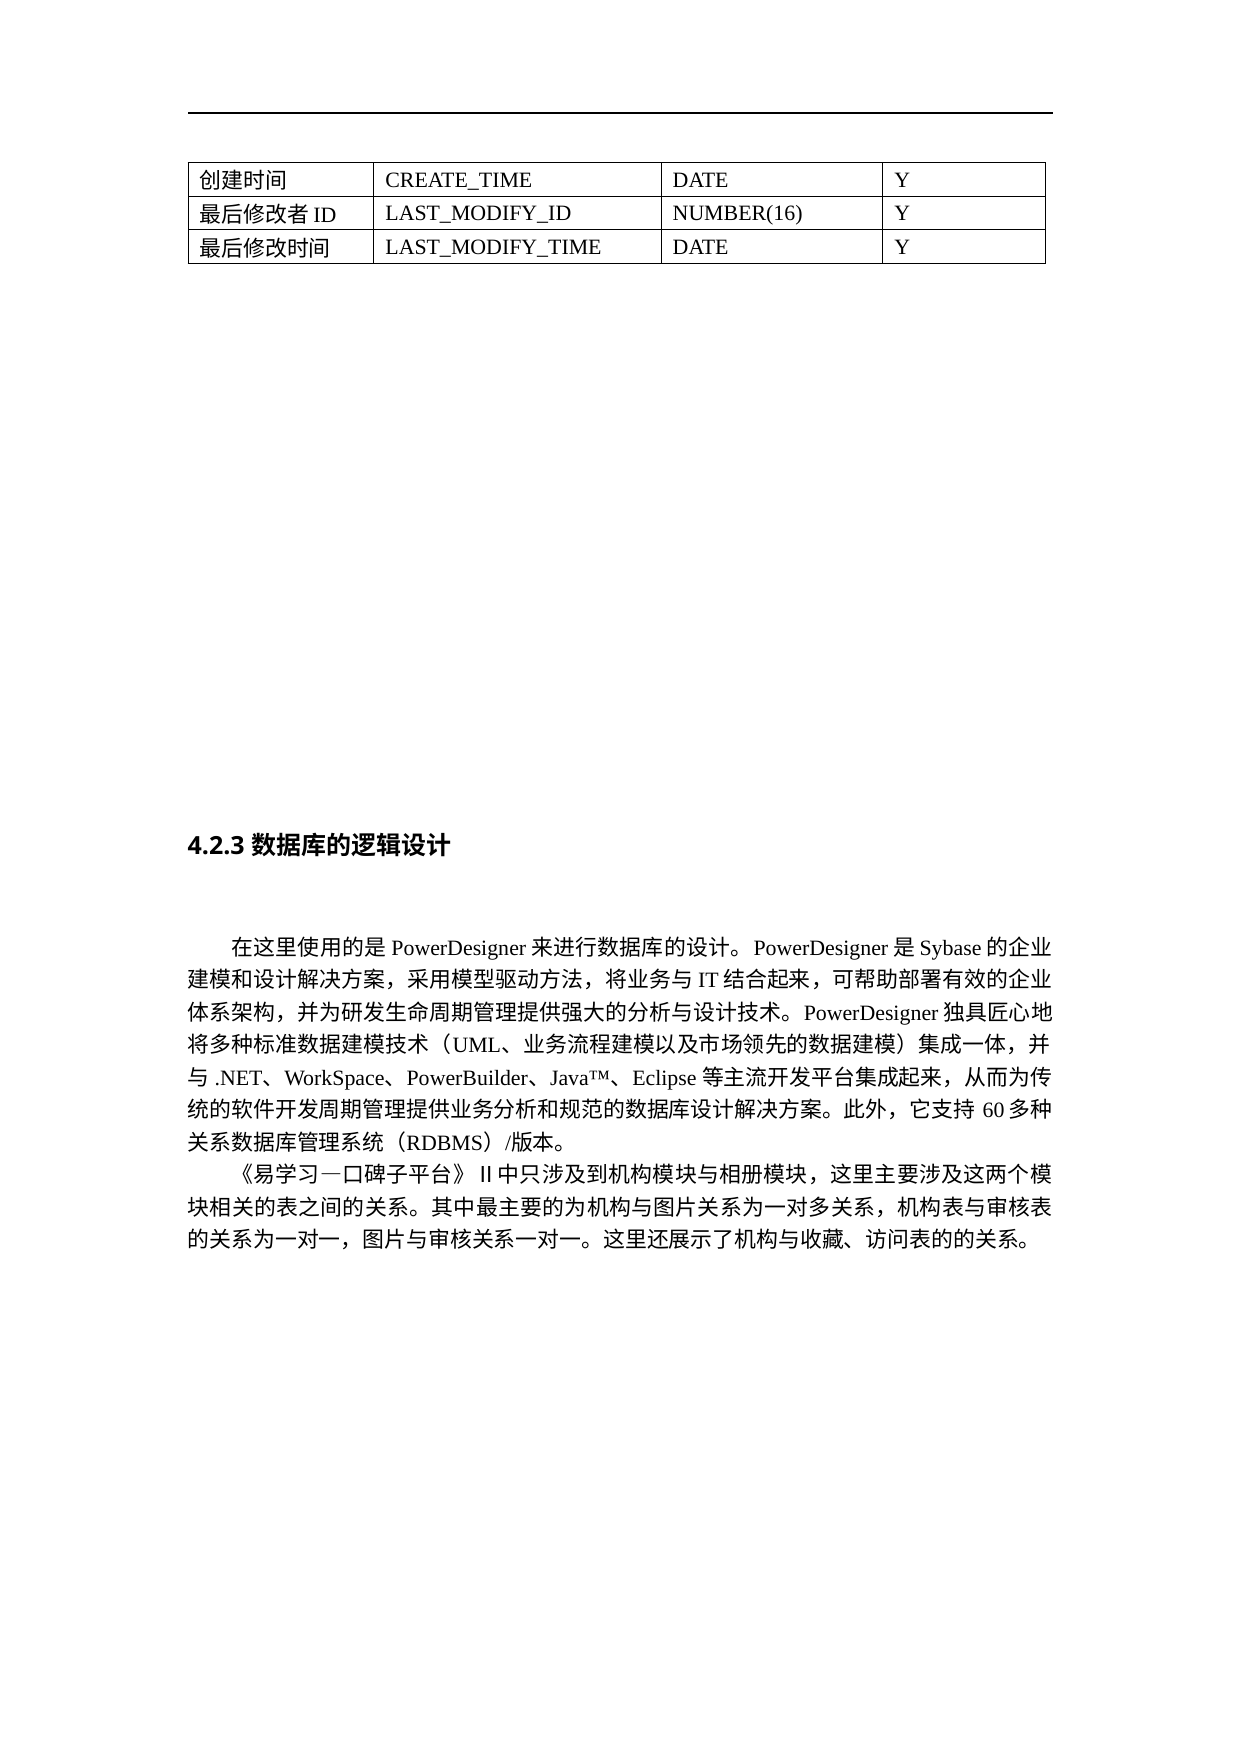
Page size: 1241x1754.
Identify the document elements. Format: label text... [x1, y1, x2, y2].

table_cell Y [883, 163, 1045, 196]
table_cell NUMBER(16) [662, 197, 882, 229]
table_cell CREATE_TIME [374, 163, 661, 196]
table_cell Y [883, 197, 1045, 229]
table_cell 最后修改时间 [189, 230, 373, 263]
table_cell Y [883, 230, 1045, 263]
text 在这里使用的是PowerDesigner来进行数据库的设计。PowerDesigner是Sybase的企业建模和设计解决方案，采用模型驱动方法，将业务与IT结合起来，可帮助部署有效的企业体系架构，并为研发生命周期管理提供强大的分析与设计技术。PowerDesigner独具匠心地将多种标准数据建模技术（UML、业务流程建模以及市场领先的数据建模）集成一体，并与 .NET、WorkSpace、PowerBuilder、Java™、Eclipse 等主流开发平台集成起来，从而为传统的软件开发周期管理提供业务分析和规范的数据库设计解决方案。此外，它支持60多种关系数据库管理系统（RDBMS）/版本。 [187, 929, 1053, 1157]
text 《易学习—口碑子平台》Ⅱ中只涉及到机构模块与相册模块，这里主要涉及这两个模块相关的表之间的关系。其中最主要的为机构与图片关系为一对多关系，机构表与审核表的关系为一对一，图片与审核关系一对一。这里还展示了机构与收藏、访问表的的关系。 [187, 1157, 1053, 1254]
table_cell LAST_MODIFY_ID [374, 197, 661, 229]
subtitle 4.2.3 数据库的逻辑设计 [187, 811, 1053, 876]
table_cell DATE [662, 230, 882, 263]
table_cell DATE [662, 163, 882, 196]
table_cell 最后修改者ID [189, 197, 373, 229]
table_cell 创建时间 [189, 163, 373, 196]
table_cell LAST_MODIFY_TIME [374, 230, 661, 263]
